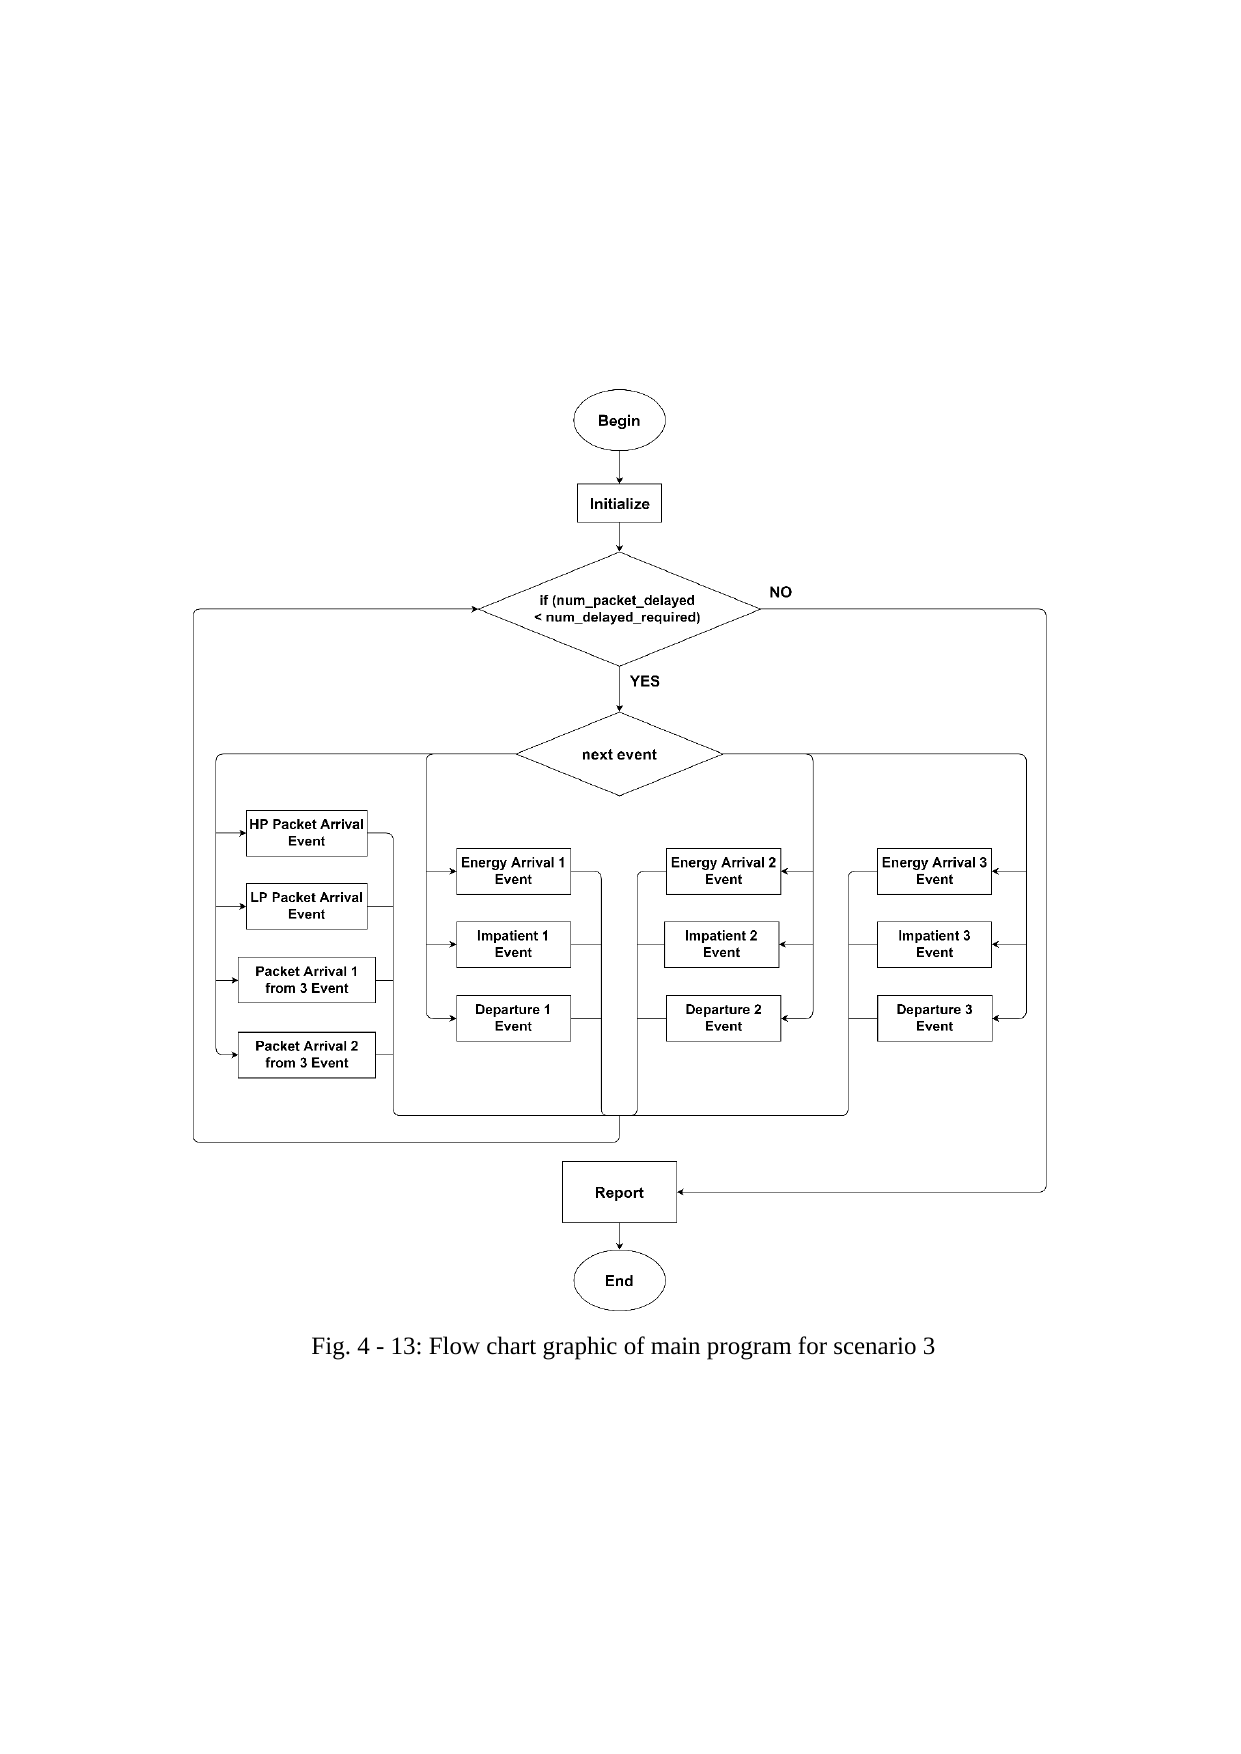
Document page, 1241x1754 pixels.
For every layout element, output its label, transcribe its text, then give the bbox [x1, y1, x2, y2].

text Fig. 4 - 13: Flow chart graphic of main program for scenario 3 [187, 1327, 1053, 1364]
picture [187, 389, 1053, 1311]
